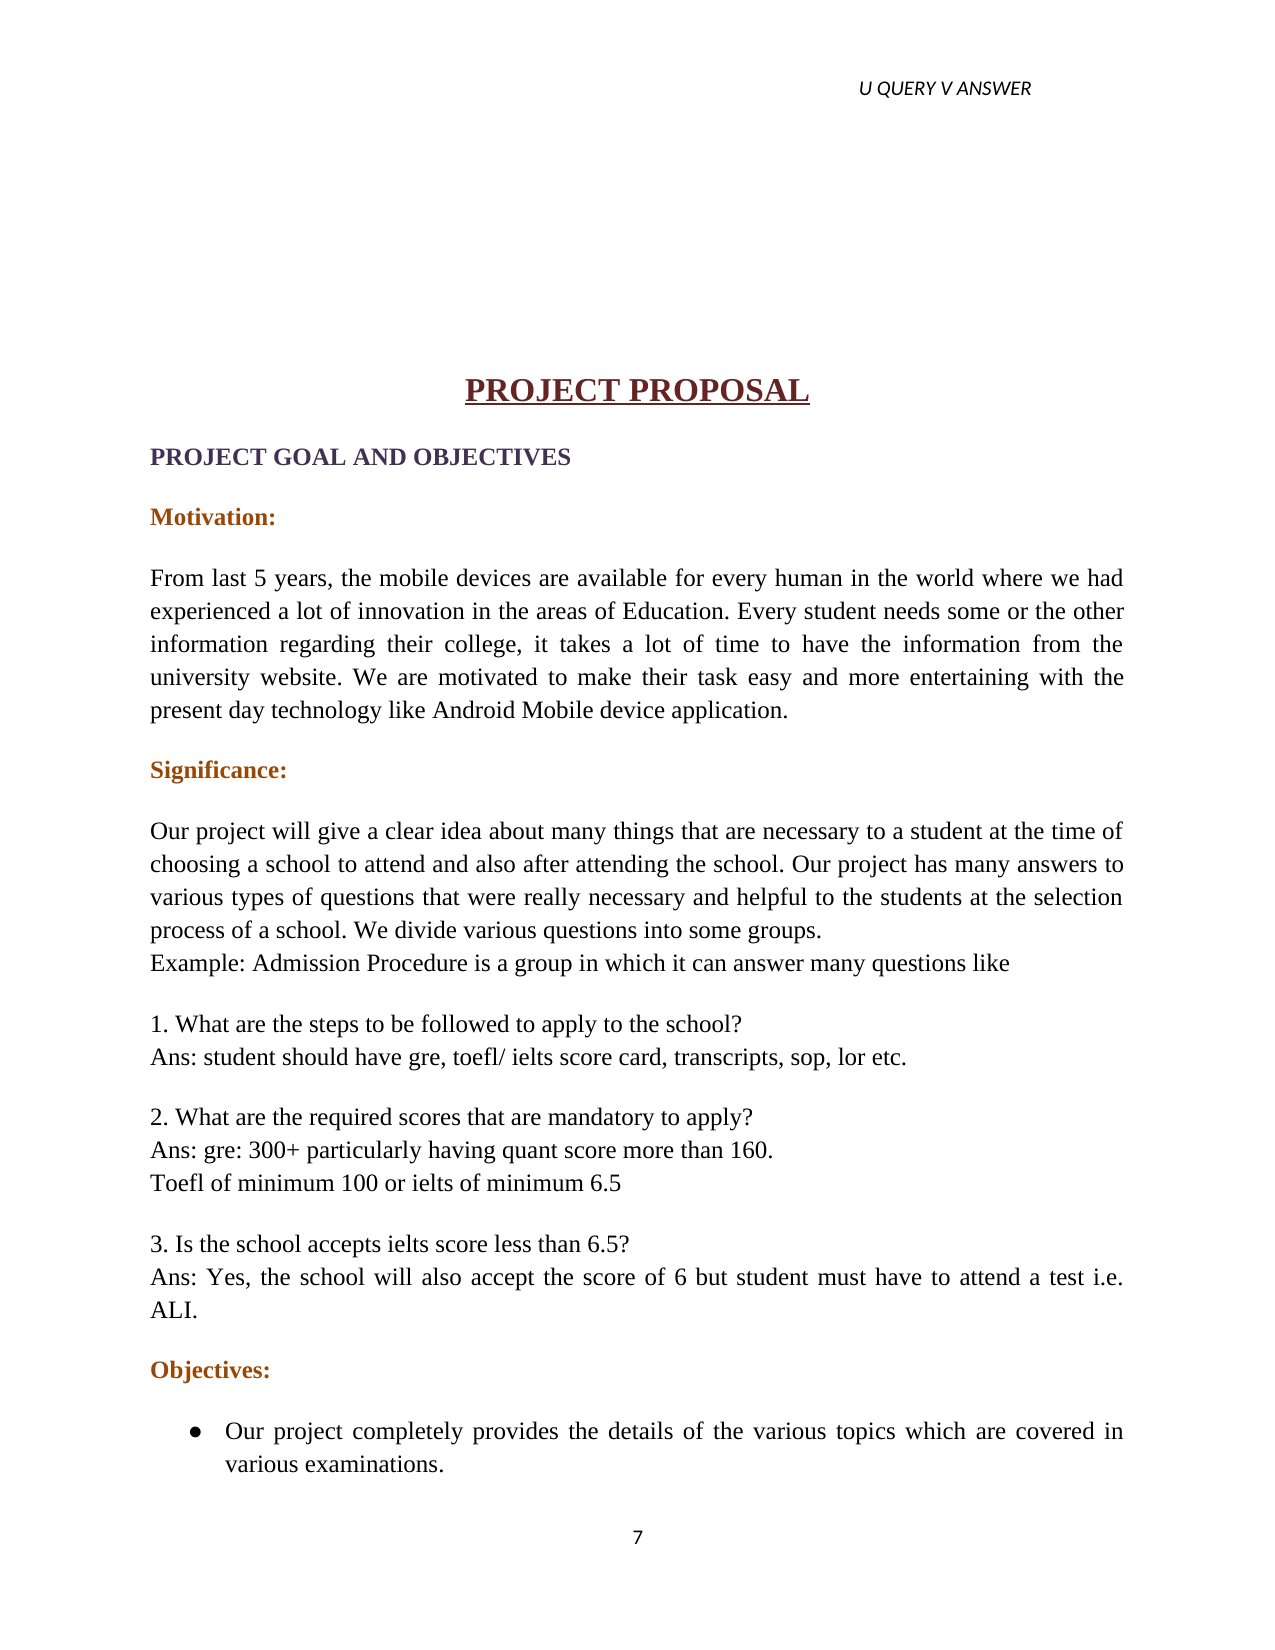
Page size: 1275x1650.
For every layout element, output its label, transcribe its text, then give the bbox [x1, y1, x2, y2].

text 1. What are the steps to be followed to apply to the school? [150, 1009, 1125, 1037]
text 3. Is the school accepts ielts score less than 6.5? [150, 1229, 1125, 1257]
text Motivation: [150, 502, 1125, 531]
list Our project completely provides the details of the various topics which are covered in various examinations. [188, 1416, 1125, 1478]
text Significance: [150, 756, 1125, 784]
text Ans: gre: 300+ particularly having quant score more than 160. [150, 1135, 1125, 1164]
text Ans: student should have gre, toefl/ ielts score card, transcripts, sop, lor etc. [150, 1042, 1125, 1070]
text PROJECT PROPOSAL [150, 370, 1125, 409]
text PROJECT GOAL AND OBJECTIVES [150, 442, 1125, 471]
text Our project will give a clear idea about many things that are necessary to a student at the time of choosing a school to attend and also after attending the school. Our project has many answers to various types of questions that were really necessary and helpful to the students at the selection process of a school. We divide various questions into some groups. [150, 816, 1125, 944]
text Ans: Yes, the school will also accept the score of 6 but student must have to attend a test i.e. ALI. [150, 1262, 1125, 1323]
text From last 5 years, the mobile devices are available for every human in the world where we had experienced a lot of innovation in the areas of Education. Every student needs some or the other information regarding their college, it takes a lot of time to have the information from the university website. We are motivated to make their task easy and more entertaining with the present day technology like Android Mobile device application. [150, 563, 1125, 724]
text 2. What are the required scores that are mandatory to apply? [150, 1102, 1125, 1131]
text Toefl of minimum 100 or ielts of minimum 6.5 [150, 1168, 1125, 1197]
text Objectives: [150, 1355, 1125, 1384]
text Example: Admission Procedure is a group in which it can answer many questions like [150, 948, 1125, 977]
